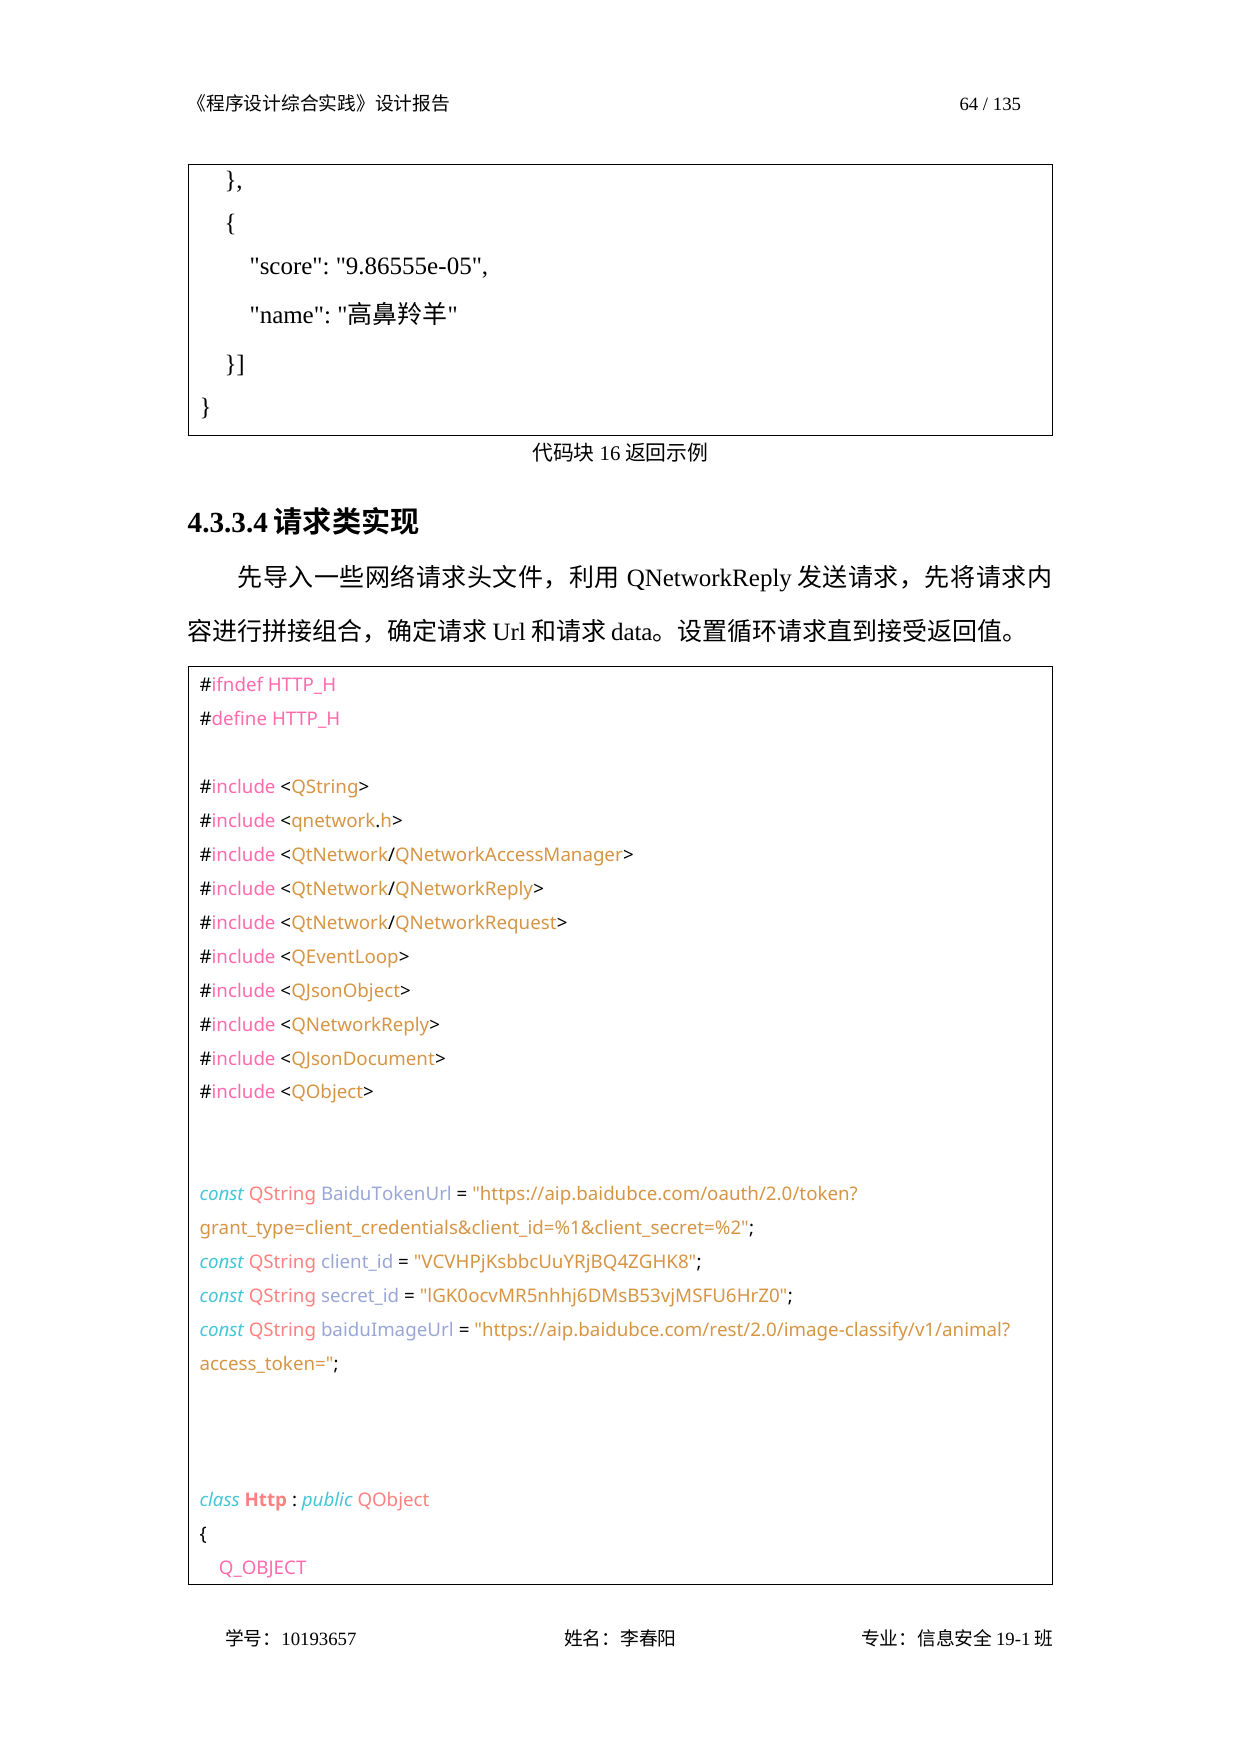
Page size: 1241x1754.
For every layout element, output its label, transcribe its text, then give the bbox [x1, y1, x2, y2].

text 代码块 16 返回示例 [187, 436, 1053, 466]
subtitle 4.3.3.4请求类实现 [187, 498, 1053, 540]
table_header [189, 667, 1052, 1584]
text 先导入一些网络请求头文件，利用QNetworkReply发送请求，先将请求内容进行拼接组合，确定请求Url和请求data。设置循环请求直到接受返回值。 [187, 557, 1053, 648]
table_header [189, 165, 1052, 435]
